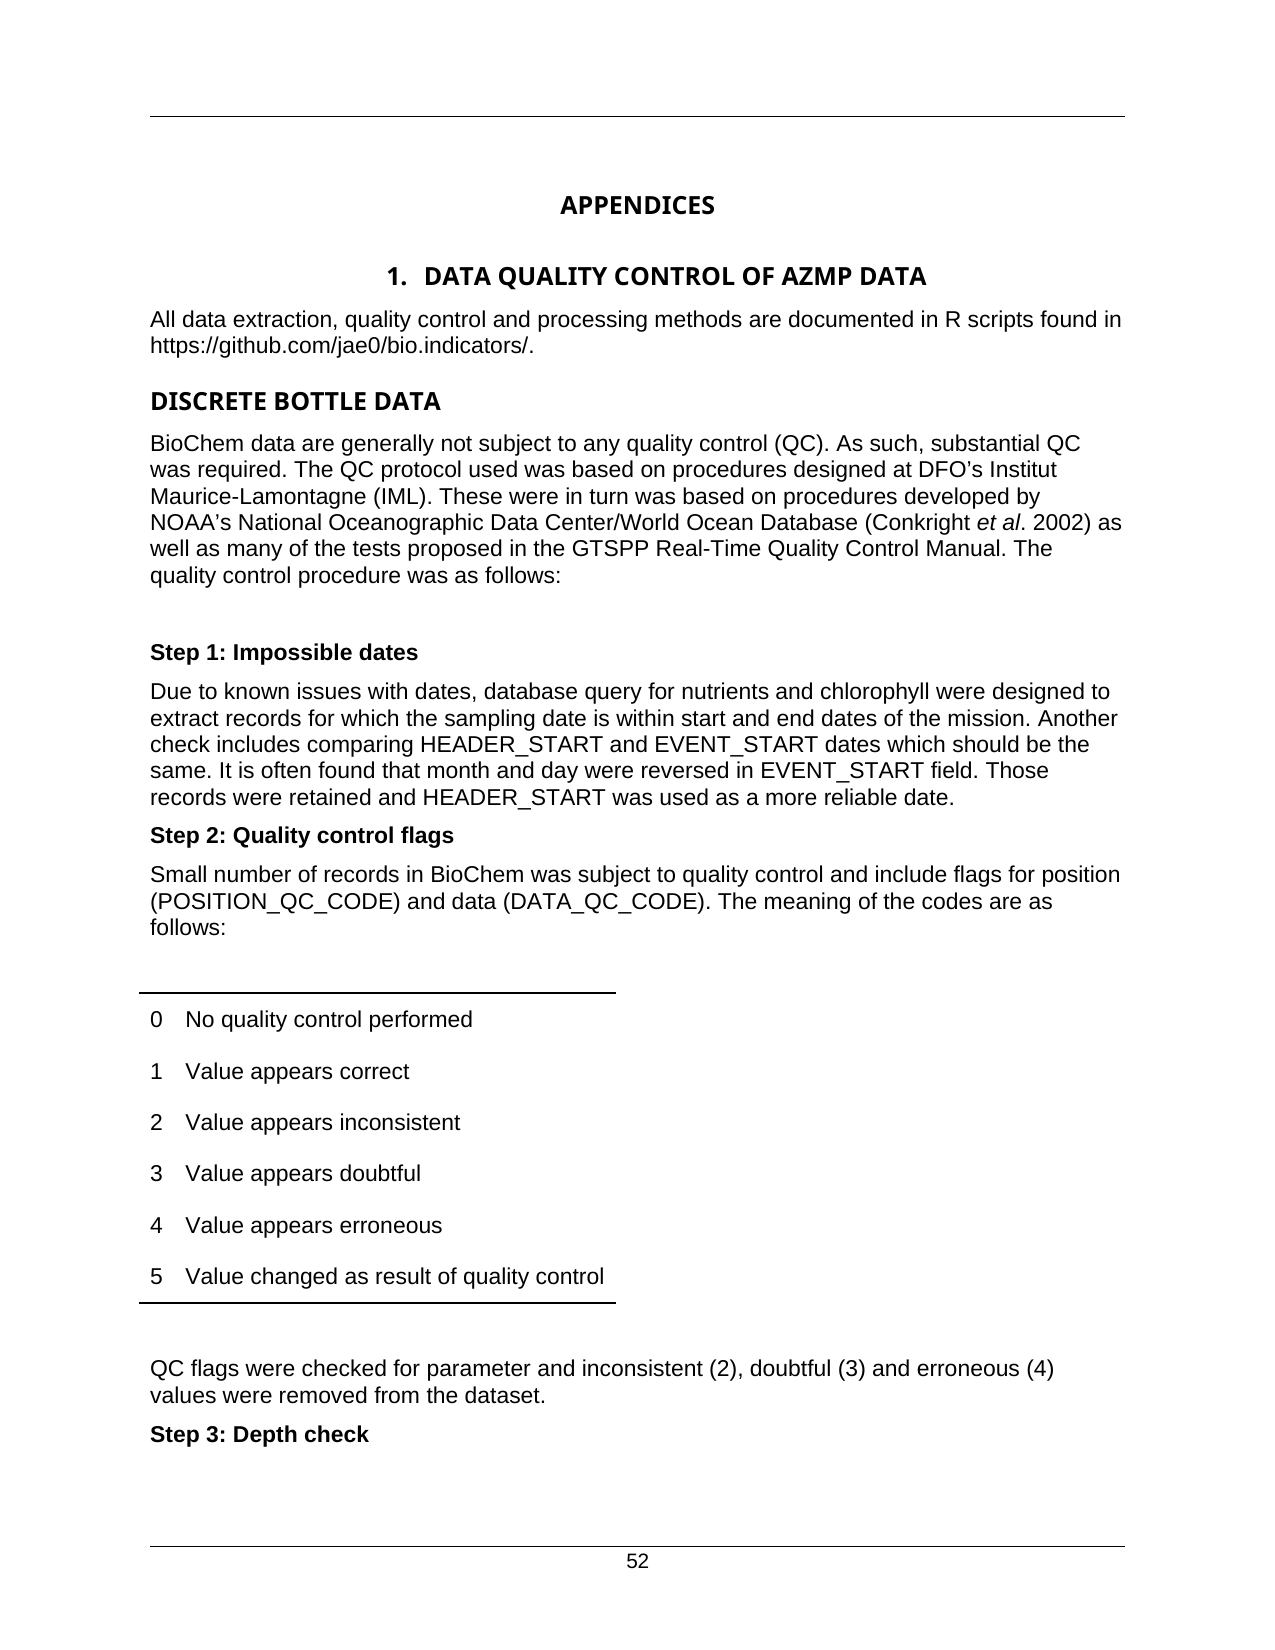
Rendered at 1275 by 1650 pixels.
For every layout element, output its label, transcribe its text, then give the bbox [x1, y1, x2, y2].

subtitle Discrete bottle data [150, 383, 1125, 417]
text Step 2: Quality control flags [150, 822, 1125, 849]
text All data extraction, quality control and processing methods are documented in R scripts found in https://github.com/jae0/bio.indicators/. [150, 306, 1125, 358]
table_cell 3 [139, 1148, 174, 1199]
text Small number of records in BioChem was subject to quality control and include flags for position (POSITION_QC_CODE) and data (DATA_QC_CODE). The meaning of the codes are as follows: [150, 861, 1125, 940]
subtitle Data quality control of AZMP data [187, 259, 1125, 293]
text QC flags were checked for parameter and inconsistent (2), doubtful (3) and erroneous (4) values were removed from the dataset. [150, 1355, 1125, 1408]
text Due to known issues with dates, database query for nutrients and chlorophyll were designed to extract records for which the sampling date is within start and end dates of the mission. Another check includes comparing HEADER_START and EVENT_START dates which should be the same. It is often found that month and day were reversed in EVENT_START field. Those records were retained and HEADER_START was used as a more reliable date. [150, 678, 1125, 810]
table_cell Value appears correct [174, 1045, 616, 1097]
text Step 1: Impossible dates [150, 639, 1125, 666]
table_cell Value changed as result of quality control [174, 1251, 616, 1302]
table_cell Value appears doubtful [174, 1148, 616, 1199]
table_header No quality control performed [174, 994, 616, 1045]
table_cell 4 [139, 1199, 174, 1251]
text Step 3: Depth check [150, 1421, 1125, 1447]
table_cell 2 [139, 1097, 174, 1148]
table_cell Value appears erroneous [174, 1199, 616, 1251]
table_cell 5 [139, 1251, 174, 1302]
text BioChem data are generally not subject to any quality control (QC). As such, substantial QC was required. The QC protocol used was based on procedures designed at DFO’s Institut Maurice-Lamontagne (IML). These were in turn was based on procedures developed by NOAA’s National Oceanographic Data Center/World Ocean Database (Conkright et al. 2002) as well as many of the tests proposed in the GTSPP Real-Time Quality Control Manual. The quality control procedure was as follows: [150, 430, 1125, 588]
table_header 0 [139, 994, 174, 1045]
table_cell Value appears inconsistent [174, 1097, 616, 1148]
subtitle APPENDICES [150, 187, 1125, 222]
table_cell 1 [139, 1045, 174, 1097]
